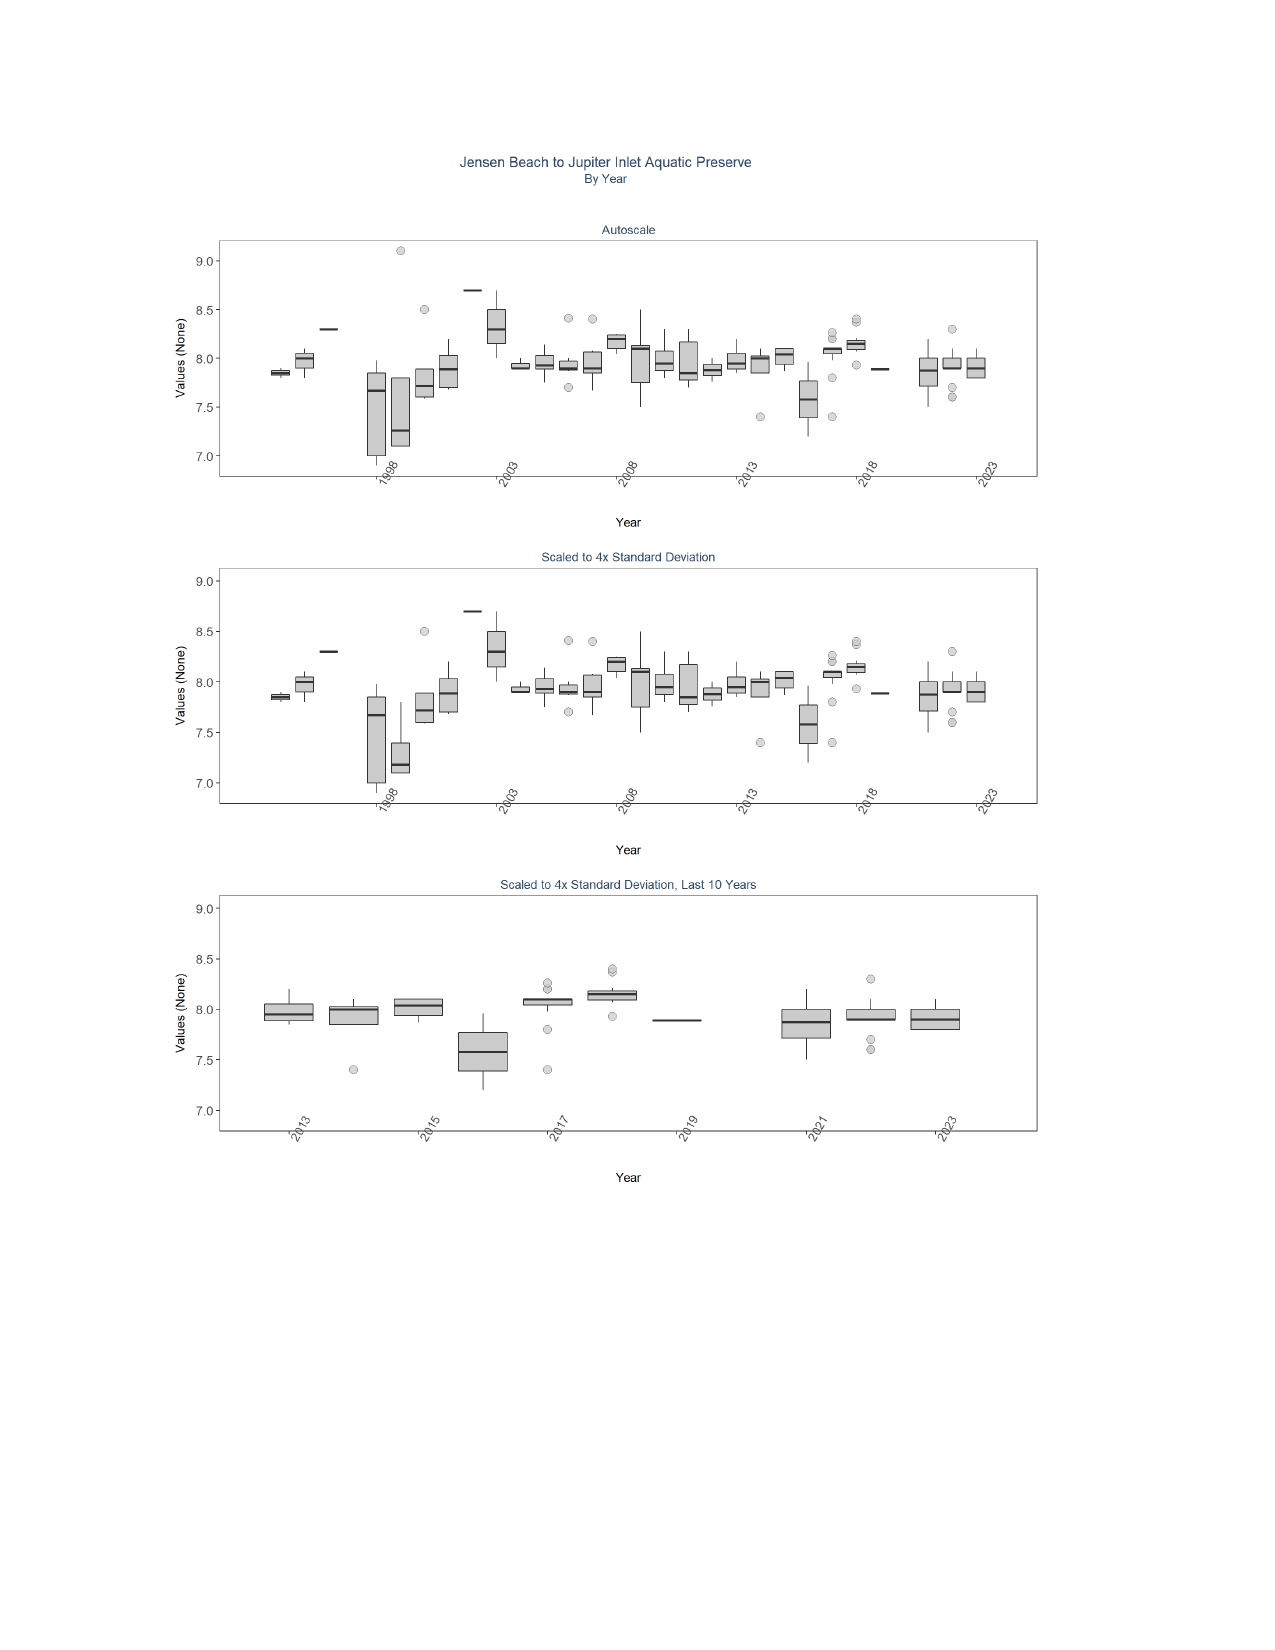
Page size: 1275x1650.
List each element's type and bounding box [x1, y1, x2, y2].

picture [168, 150, 1044, 1200]
